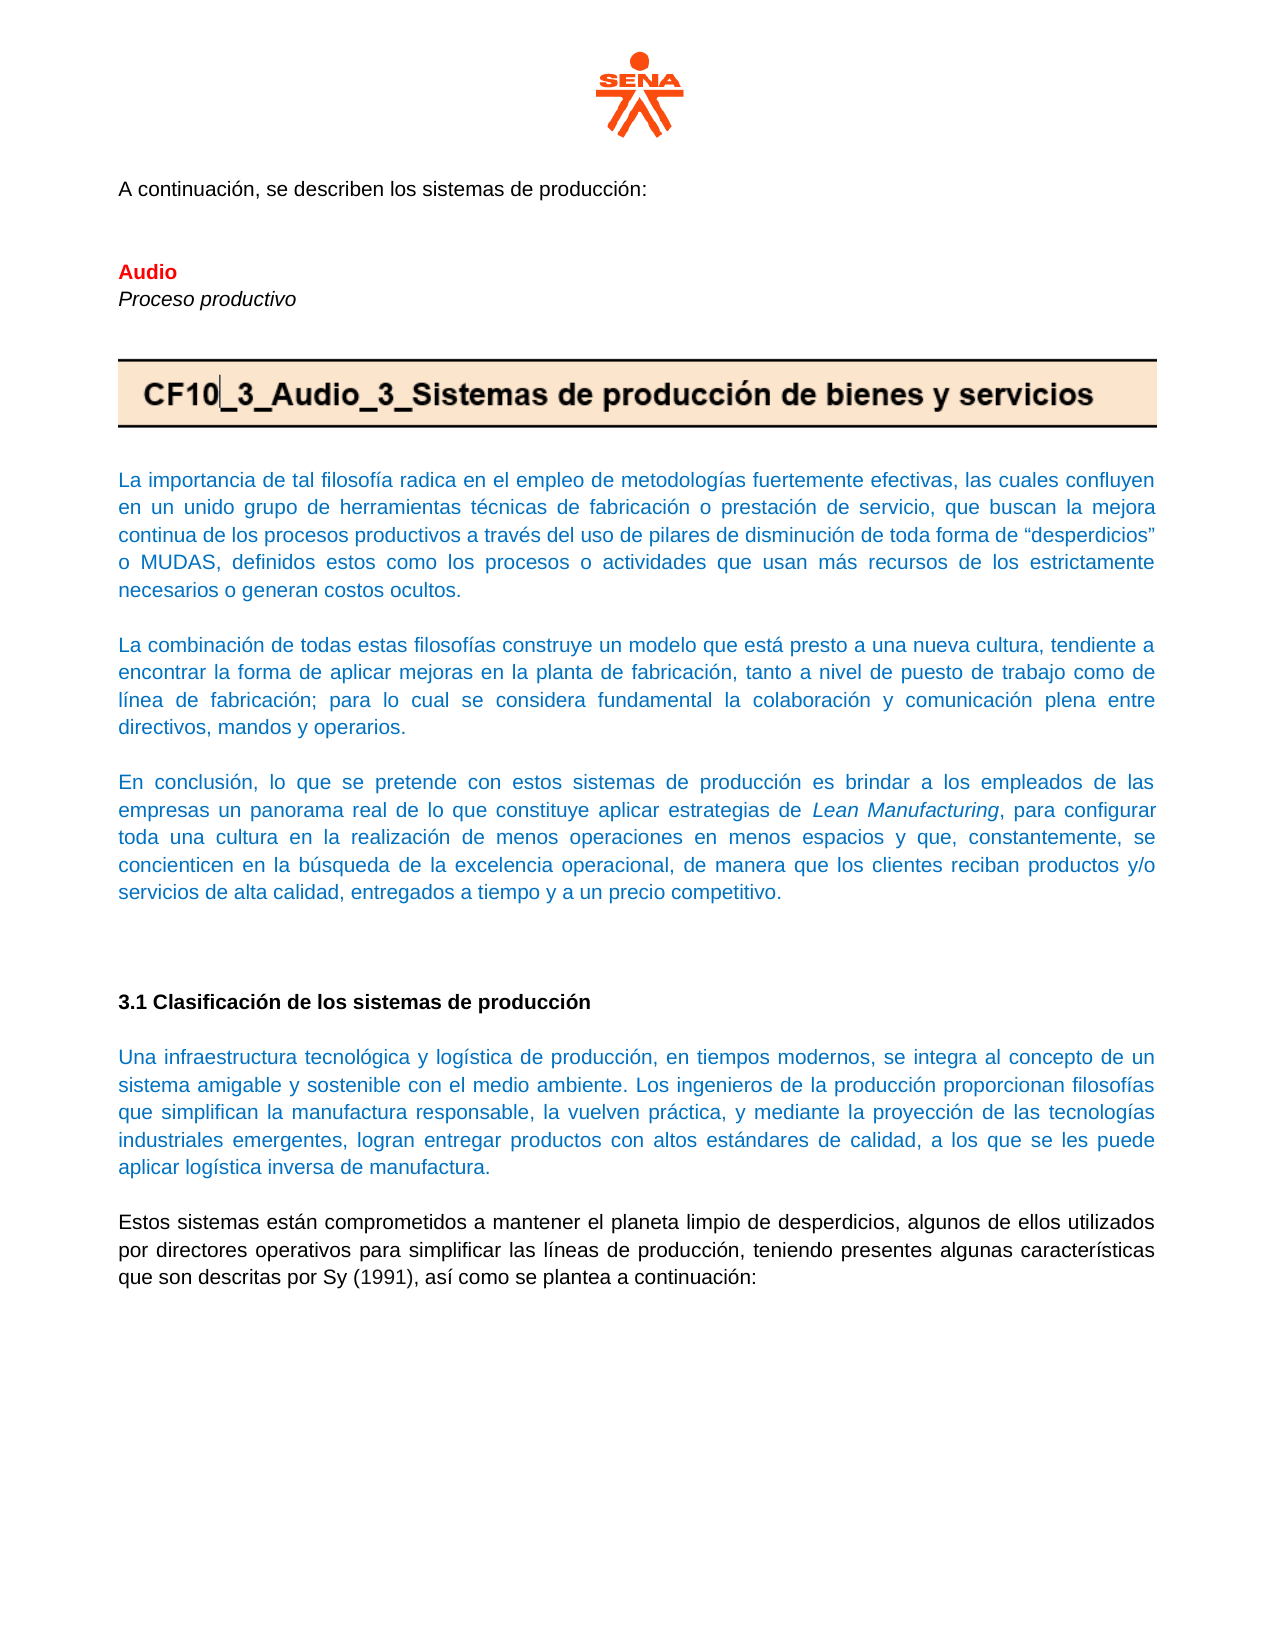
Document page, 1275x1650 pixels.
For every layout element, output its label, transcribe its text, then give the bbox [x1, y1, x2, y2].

text Una infraestructura tecnológica y logística de producción, en tiempos modernos, se integra al concepto de un sistema amigable y sostenible con el medio ambiente. Los ingenieros de la producción proporcionan filosofías que simplifican la manufactura responsable, la vuelven práctica, y mediante la proyección de las tecnologías industriales emergentes, logran entregar productos con altos estándares de calidad, a los que se les puede aplicar logística inversa de manufactura. [118, 1045, 1157, 1179]
text La combinación de todas estas filosofías construye un modelo que está presto a una nueva cultura, tendiente a encontrar la forma de aplicar mejoras en la planta de fabricación, tanto a nivel de puesto de trabajo como de línea de fabricación; para lo cual se considera fundamental la colaboración y comunicación plena entre directivos, mandos y operarios. [118, 633, 1157, 739]
text La importancia de tal filosofía radica en el empleo de metodologías fuertemente efectivas, las cuales confluyen en un unido grupo de herramientas técnicas de fabricación o prestación de servicio, que buscan la mejora continua de los procesos productivos a través del uso de pilares de disminución de toda forma de “desperdicios” o MUDAS, definidos estos como los procesos o actividades que usan más recursos de los estrictamente necesarios o generan costos ocultos. [118, 468, 1157, 602]
text 3.1 Clasificación de los sistemas de producción [118, 990, 1157, 1014]
text Audio [118, 260, 1157, 284]
picture [585, 48, 690, 142]
text Estos sistemas están comprometidos a mantener el planeta limpio de desperdicios, algunos de ellos utilizados por directores operativos para simplificar las líneas de producción, teniendo presentes algunas características que son descritas por Sy (1991), así como se plantea a continuación: [118, 1210, 1157, 1289]
text A continuación, se describen los sistemas de producción: [118, 177, 1157, 201]
picture [118, 342, 1157, 441]
text En conclusión, lo que se pretende con estos sistemas de producción es brindar a los empleados de las empresas un panorama real de lo que constituye aplicar estrategias de Lean Manufacturing, para configurar toda una cultura en la realización de menos operaciones en menos espacios y que, constantemente, se concienticen en la búsqueda de la excelencia operacional, de manera que los clientes reciban productos y/o servicios de alta calidad, entregados a tiempo y a un precio competitivo. [118, 770, 1157, 904]
text Proceso productivo [118, 287, 1157, 311]
